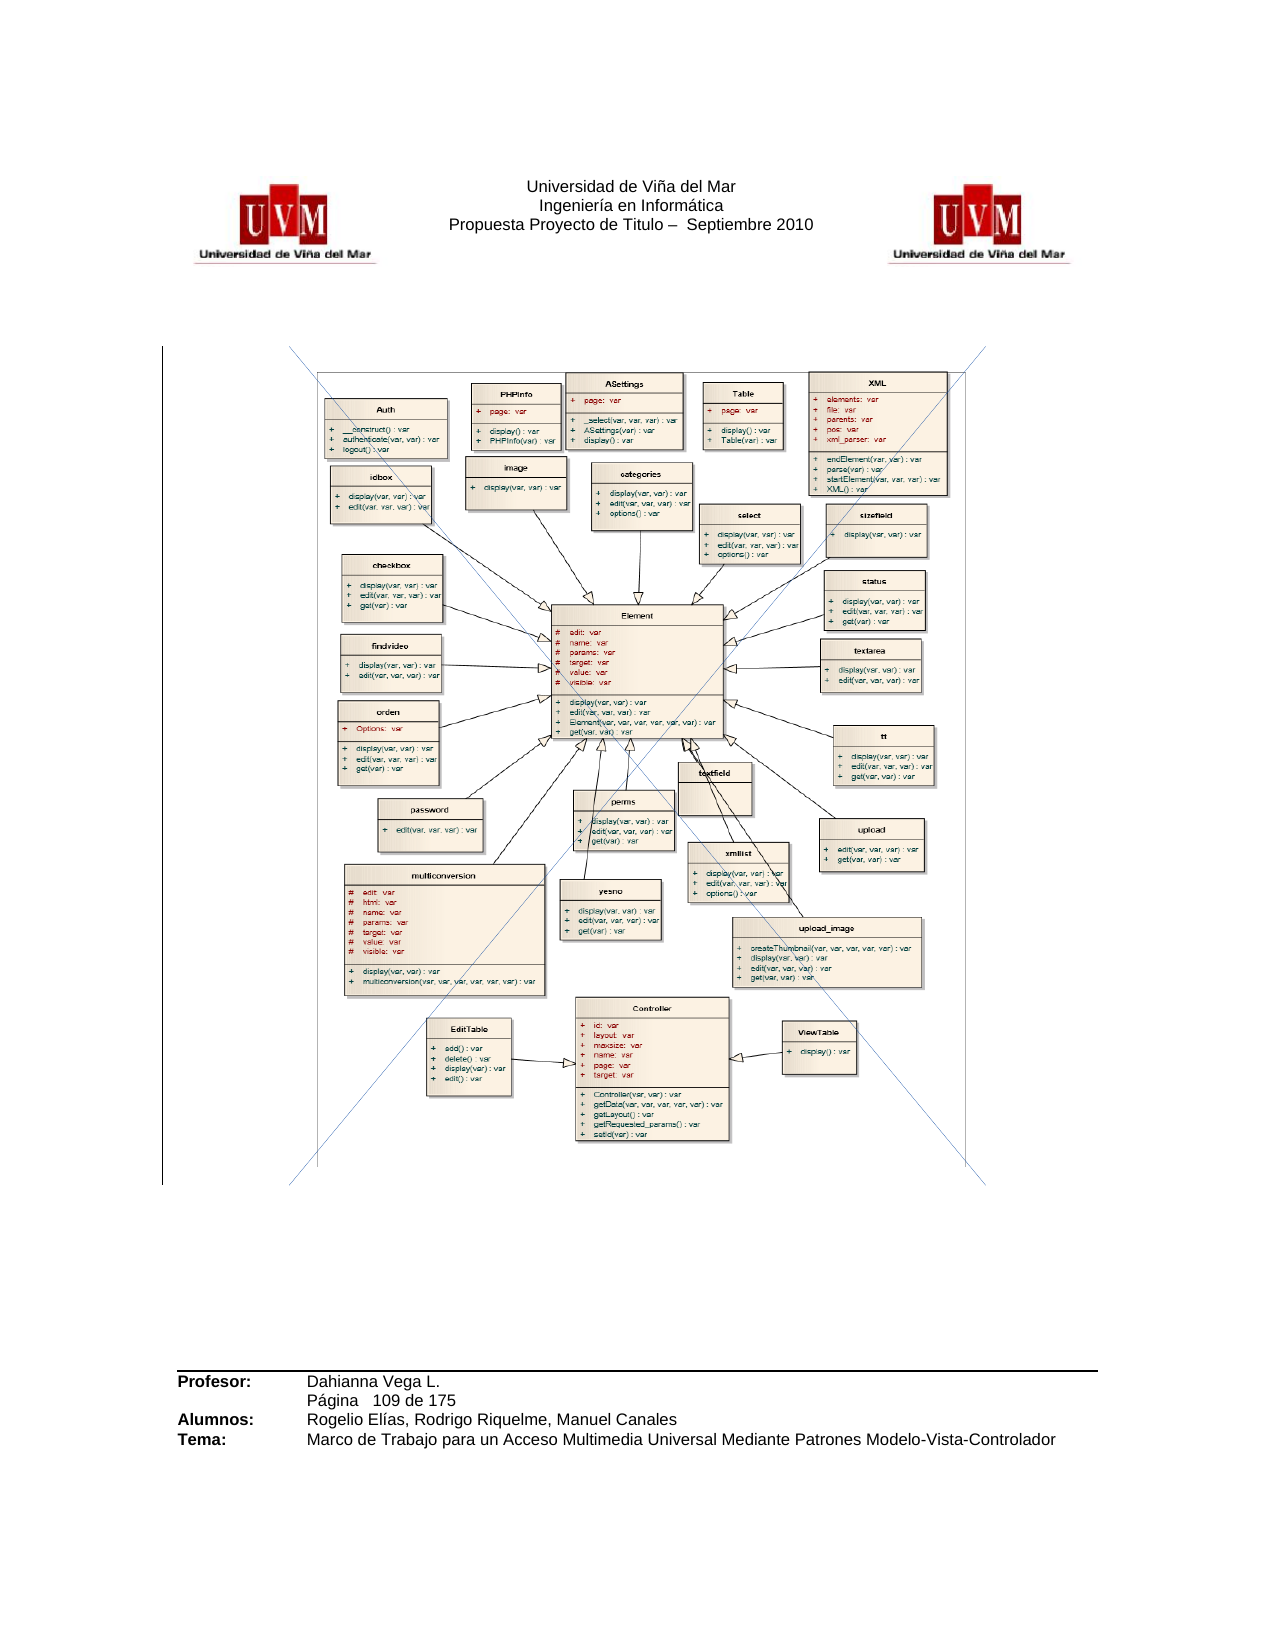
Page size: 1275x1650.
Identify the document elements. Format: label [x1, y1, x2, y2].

picture [290, 346, 985, 765]
picture [177, 176, 390, 267]
picture [871, 176, 1084, 267]
picture [639, 348, 986, 1184]
picture [289, 348, 636, 1184]
picture [290, 767, 985, 1186]
